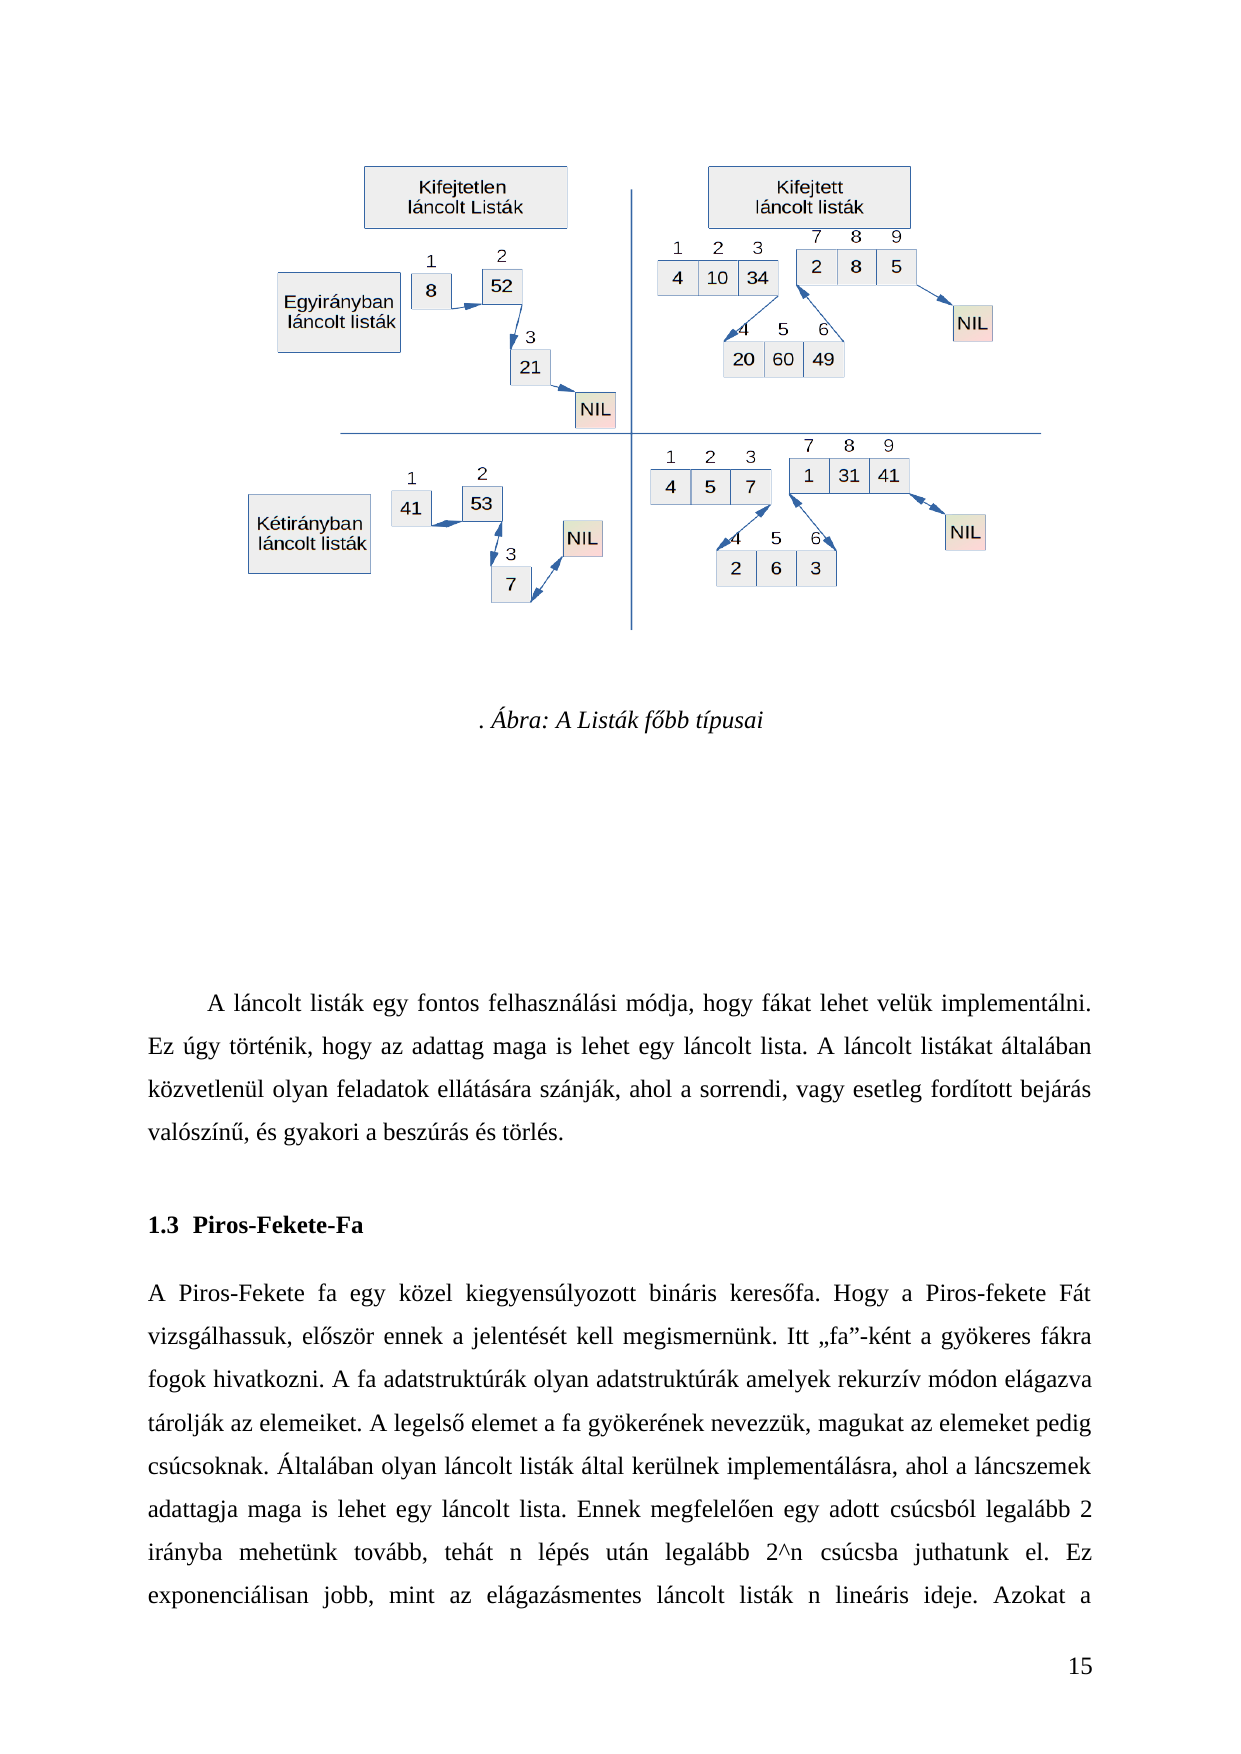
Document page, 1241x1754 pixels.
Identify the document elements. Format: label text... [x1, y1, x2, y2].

picture [215, 161, 1086, 691]
subtitle Piros-Fekete-Fa [148, 1210, 1092, 1239]
text A láncolt listák egy fontos felhasználási módja, hogy fákat lehet velük implementálni. Ez úgy történik, hogy az adattag maga is lehet egy láncolt lista. A láncolt listákat általában közvetlenül olyan feladatok ellátására szánják, ahol a sorrendi, vagy esetleg fordított bejárás valószínű, és gyakori a beszúrás és törlés. [148, 988, 1092, 1146]
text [148, 1278, 1092, 1609]
